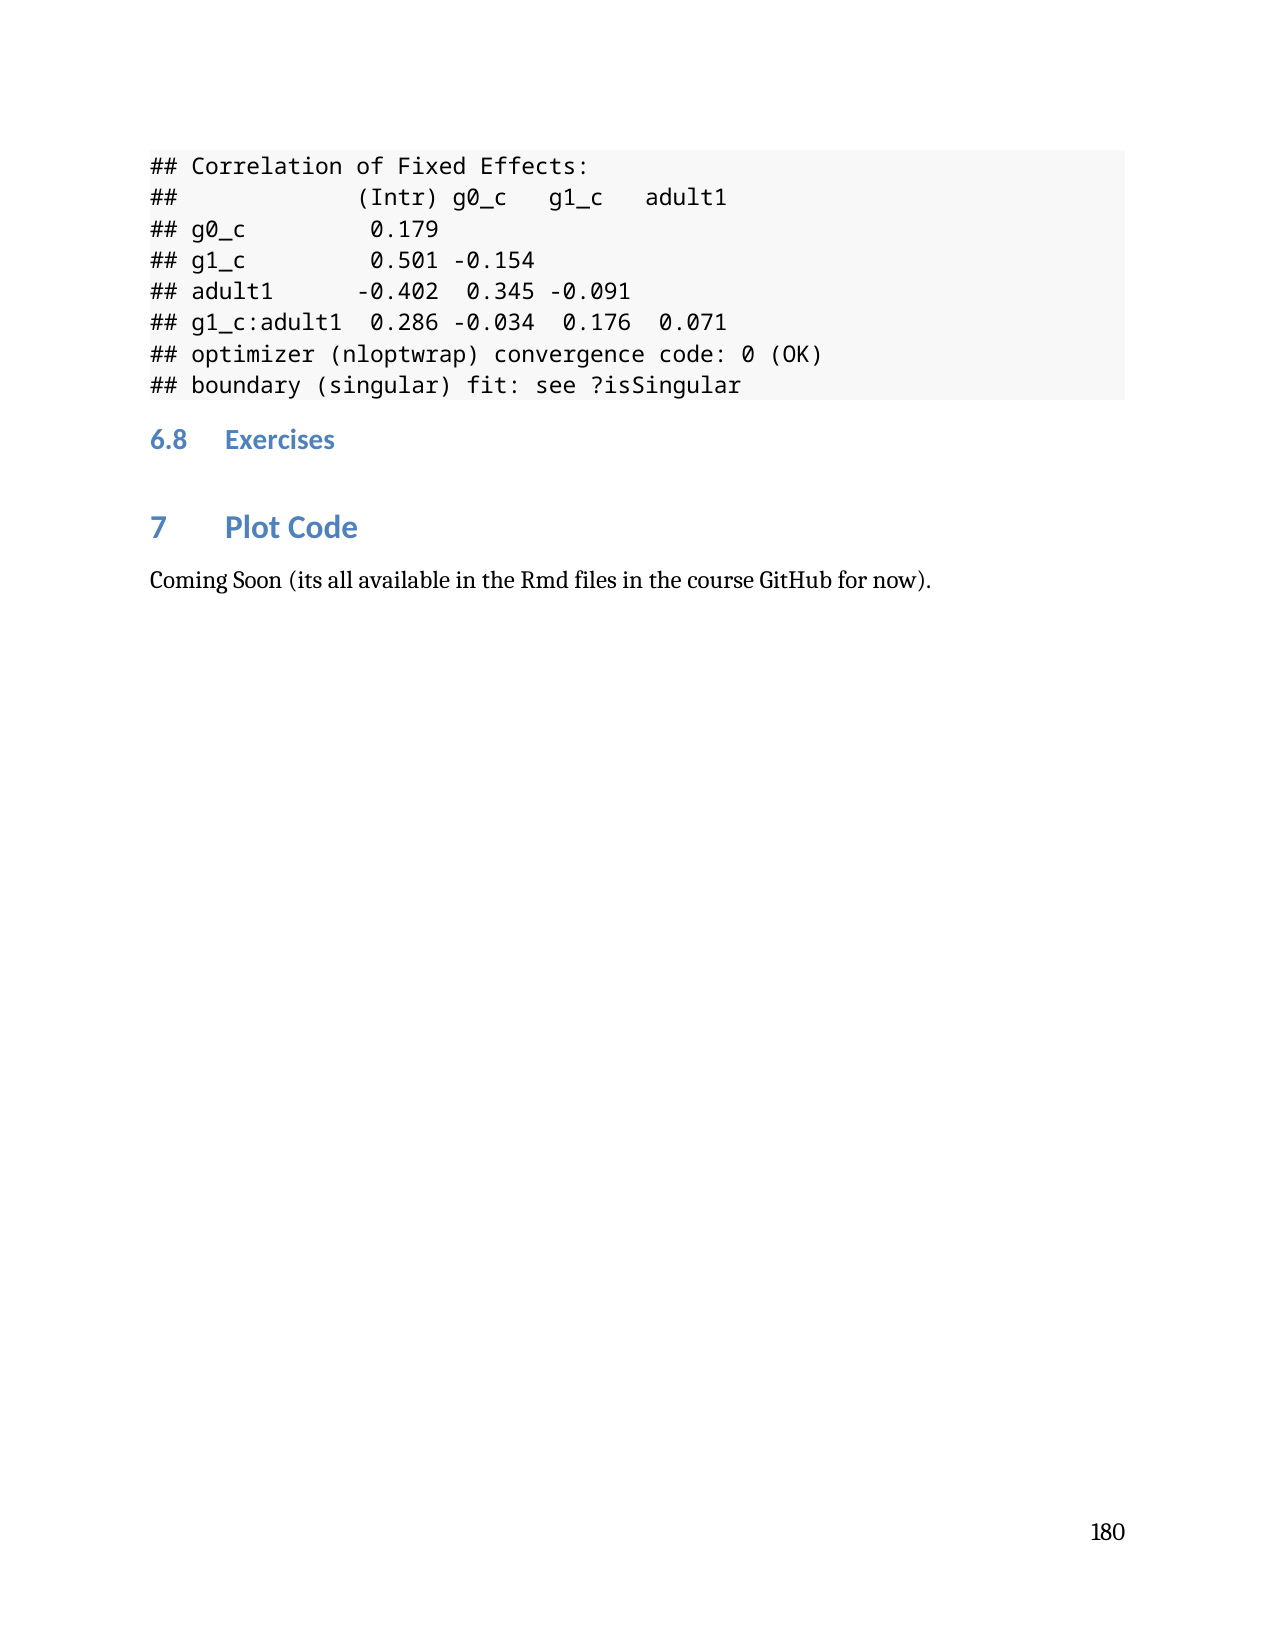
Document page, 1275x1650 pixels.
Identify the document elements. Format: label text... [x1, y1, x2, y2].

subtitle 7 Plot Code [150, 506, 1125, 547]
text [150, 150, 1125, 400]
subtitle 6.8 Exercises [150, 421, 1125, 456]
text Coming Soon (its all available in the Rmd files in the course GitHub for now). [150, 566, 1125, 595]
